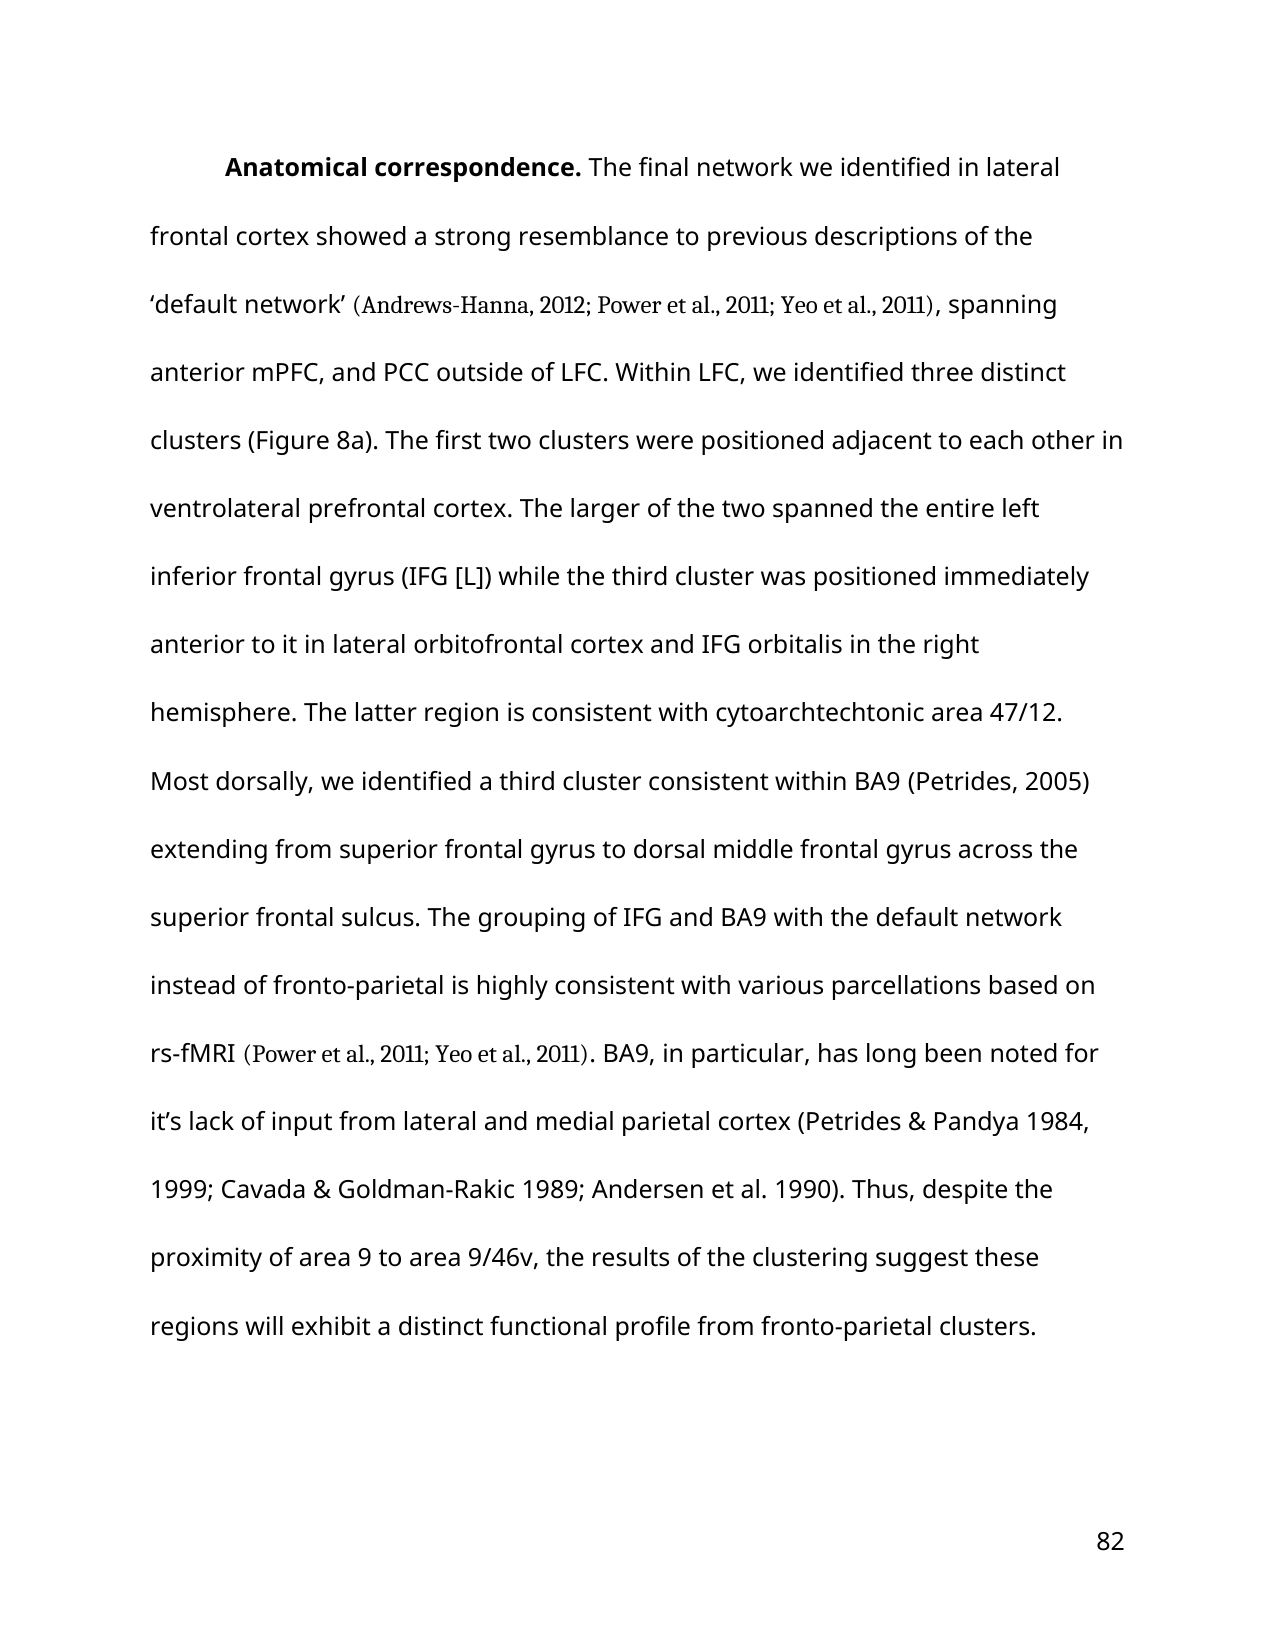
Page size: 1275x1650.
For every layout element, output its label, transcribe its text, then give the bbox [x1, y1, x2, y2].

text Anatomical correspondence. The final network we identified in lateral frontal cortex showed a strong resemblance to previous descriptions of the ‘default network’ (Andrews-Hanna, 2012; Power et al., 2011; Yeo et al., 2011), spanning anterior mPFC, and PCC outside of LFC. Within LFC, we identified three distinct clusters (Figure 8a). The first two clusters were positioned adjacent to each other in ventrolateral prefrontal cortex. The larger of the two spanned the entire left inferior frontal gyrus (IFG [L]) while the third cluster was positioned immediately anterior to it in lateral orbitofrontal cortex and IFG orbitalis in the right hemisphere. The latter region is consistent with cytoarchtechtonic area 47/12. Most dorsally, we identified a third cluster consistent within BA9 (Petrides, 2005) extending from superior frontal gyrus to dorsal middle frontal gyrus across the superior frontal sulcus. The grouping of IFG and BA9 with the default network instead of fronto-parietal is highly consistent with various parcellations based on rs-fMRI (Power et al., 2011; Yeo et al., 2011). BA9, in particular, has long been noted for it’s lack of input from lateral and medial parietal cortex (Petrides & Pandya 1984, 1999; Cavada & Goldman-Rakic 1989; Andersen et al. 1990). Thus, despite the proximity of area 9 to area 9/46v, the results of the clustering suggest these regions will exhibit a distinct functional profile from fronto-parietal clusters. [150, 150, 1125, 1342]
